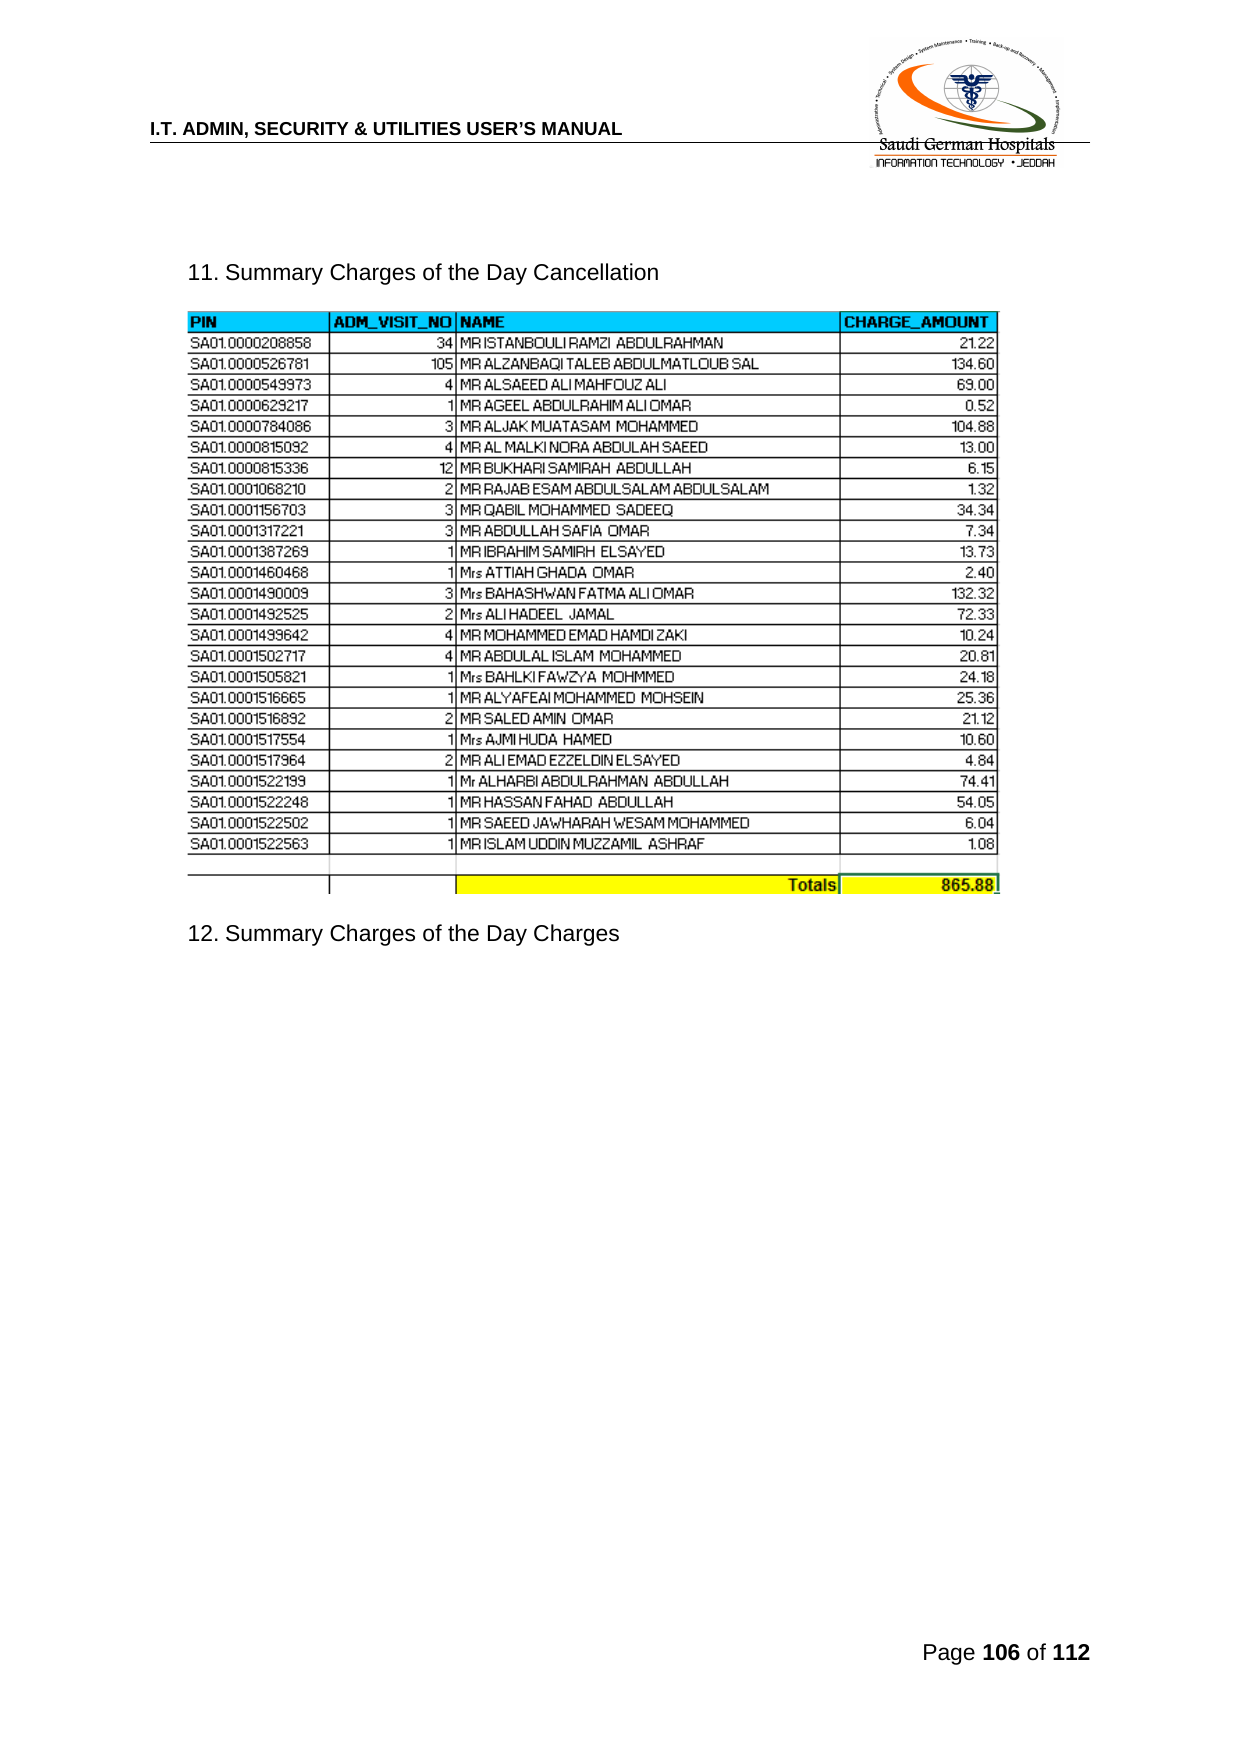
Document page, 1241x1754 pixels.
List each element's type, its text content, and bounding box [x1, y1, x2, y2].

list Summary Charges of the Day Charges [187, 920, 1090, 946]
picture [187, 311, 1001, 894]
picture [869, 37, 1064, 142]
list Summary Charges of the Day Cancellation [187, 259, 1090, 285]
picture [869, 143, 1064, 168]
